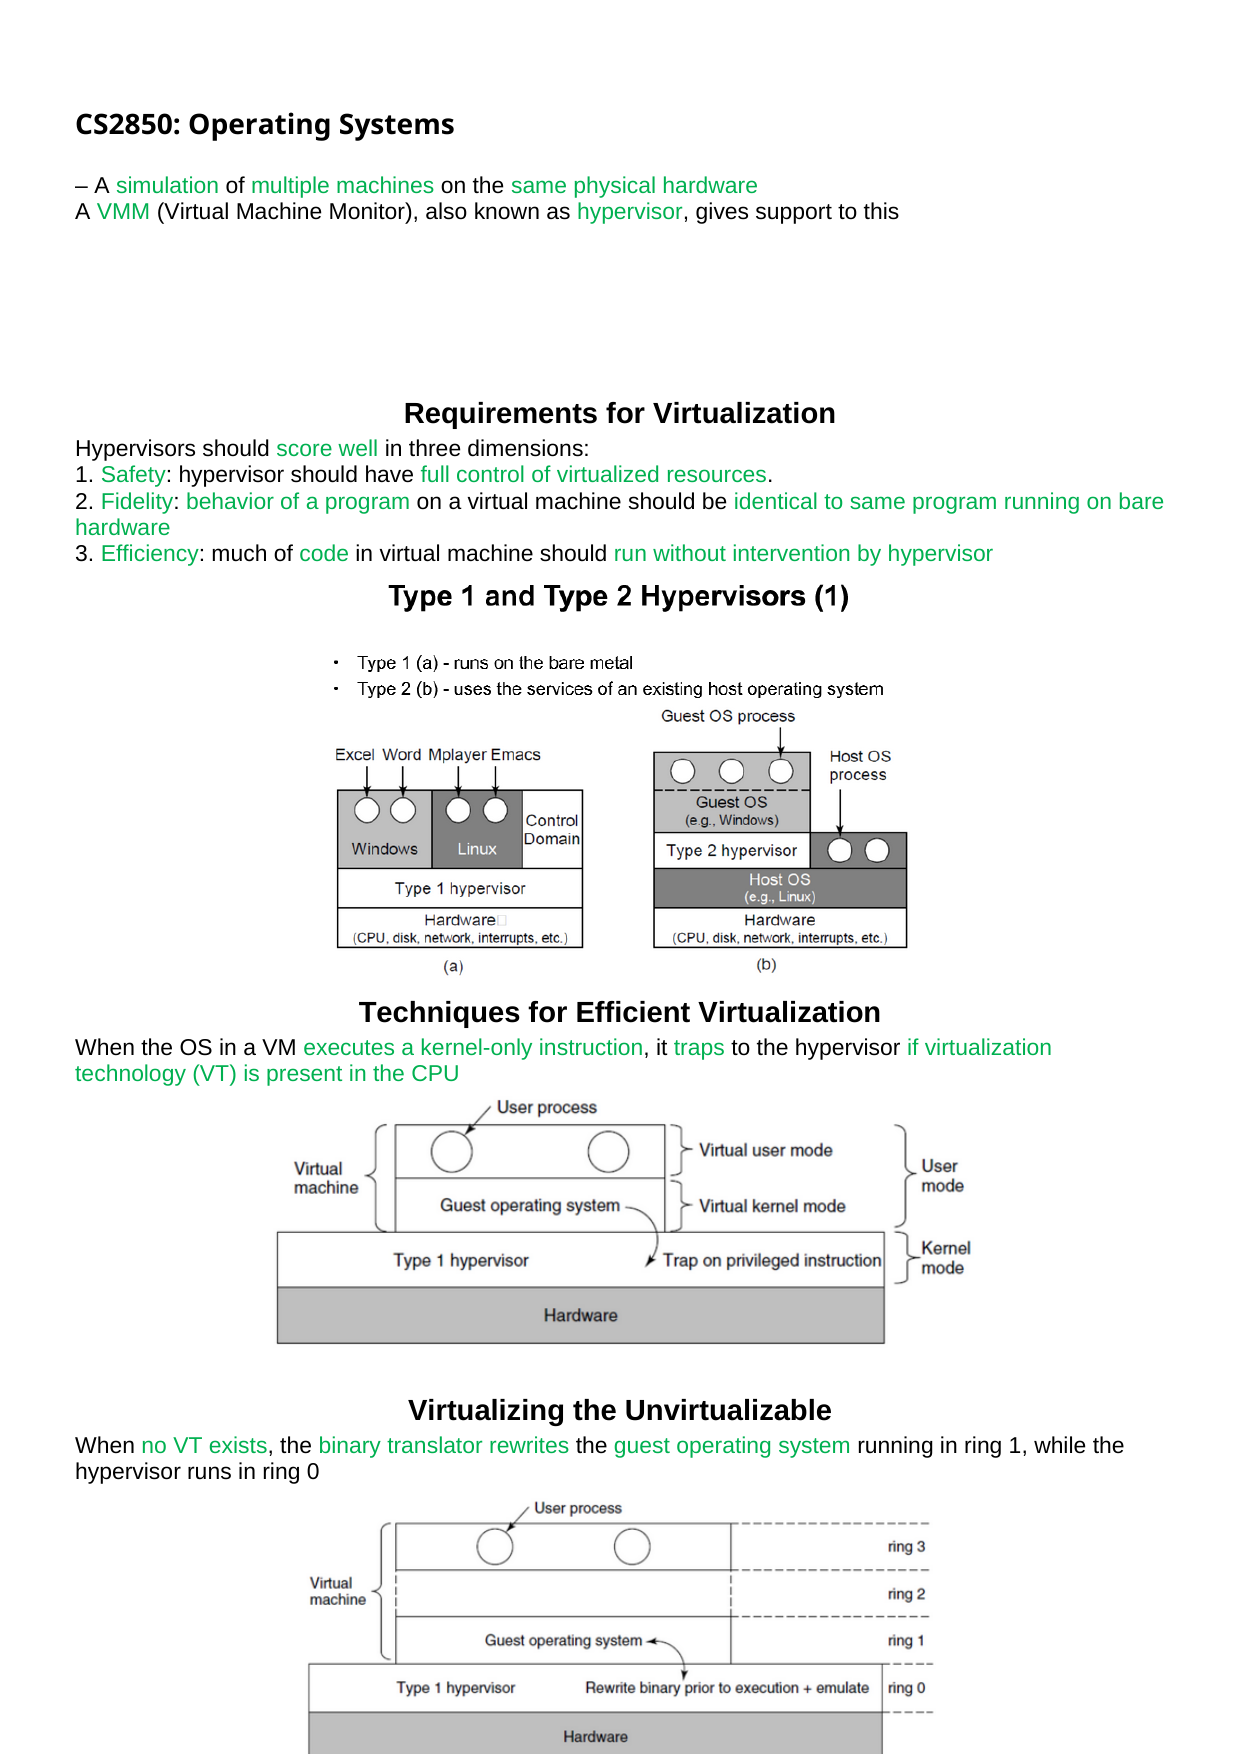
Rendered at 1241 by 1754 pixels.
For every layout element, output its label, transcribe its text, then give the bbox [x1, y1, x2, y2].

text When no VT exists, the binary translator rewrites the guest operating system running in ring 1, while the hypervisor runs in ring 0 [75, 1432, 1165, 1484]
subtitle Virtualizing the Unvirtualizable [75, 1393, 1165, 1427]
text Hypervisors should score well in three dimensions: [75, 435, 1165, 461]
text 3. Efficiency: much of code in virtual machine should run without intervention by hypervisor [75, 540, 1165, 567]
text 1. Safety: hypervisor should have full control of virtualized resources. [75, 461, 1165, 488]
subtitle Techniques for Efficient Virtualization [75, 995, 1165, 1029]
text – A simulation of multiple machines on the same physical hardware [75, 172, 1165, 198]
picture [303, 1493, 937, 1754]
text When the OS in a VM executes a kernel-only instruction, it traps to the hypervisor if virtualization technology (VT) is present in the CPU [75, 1034, 1165, 1087]
picture [328, 578, 912, 979]
text A VMM (Virtual Machine Monitor), also known as hypervisor, gives support to this [75, 198, 1165, 224]
text 2. Fidelity: behavior of a program on a virtual machine should be identical to same program running on bare hardware [75, 488, 1165, 540]
subtitle Requirements for Virtualization [75, 396, 1165, 430]
picture [264, 1087, 976, 1355]
